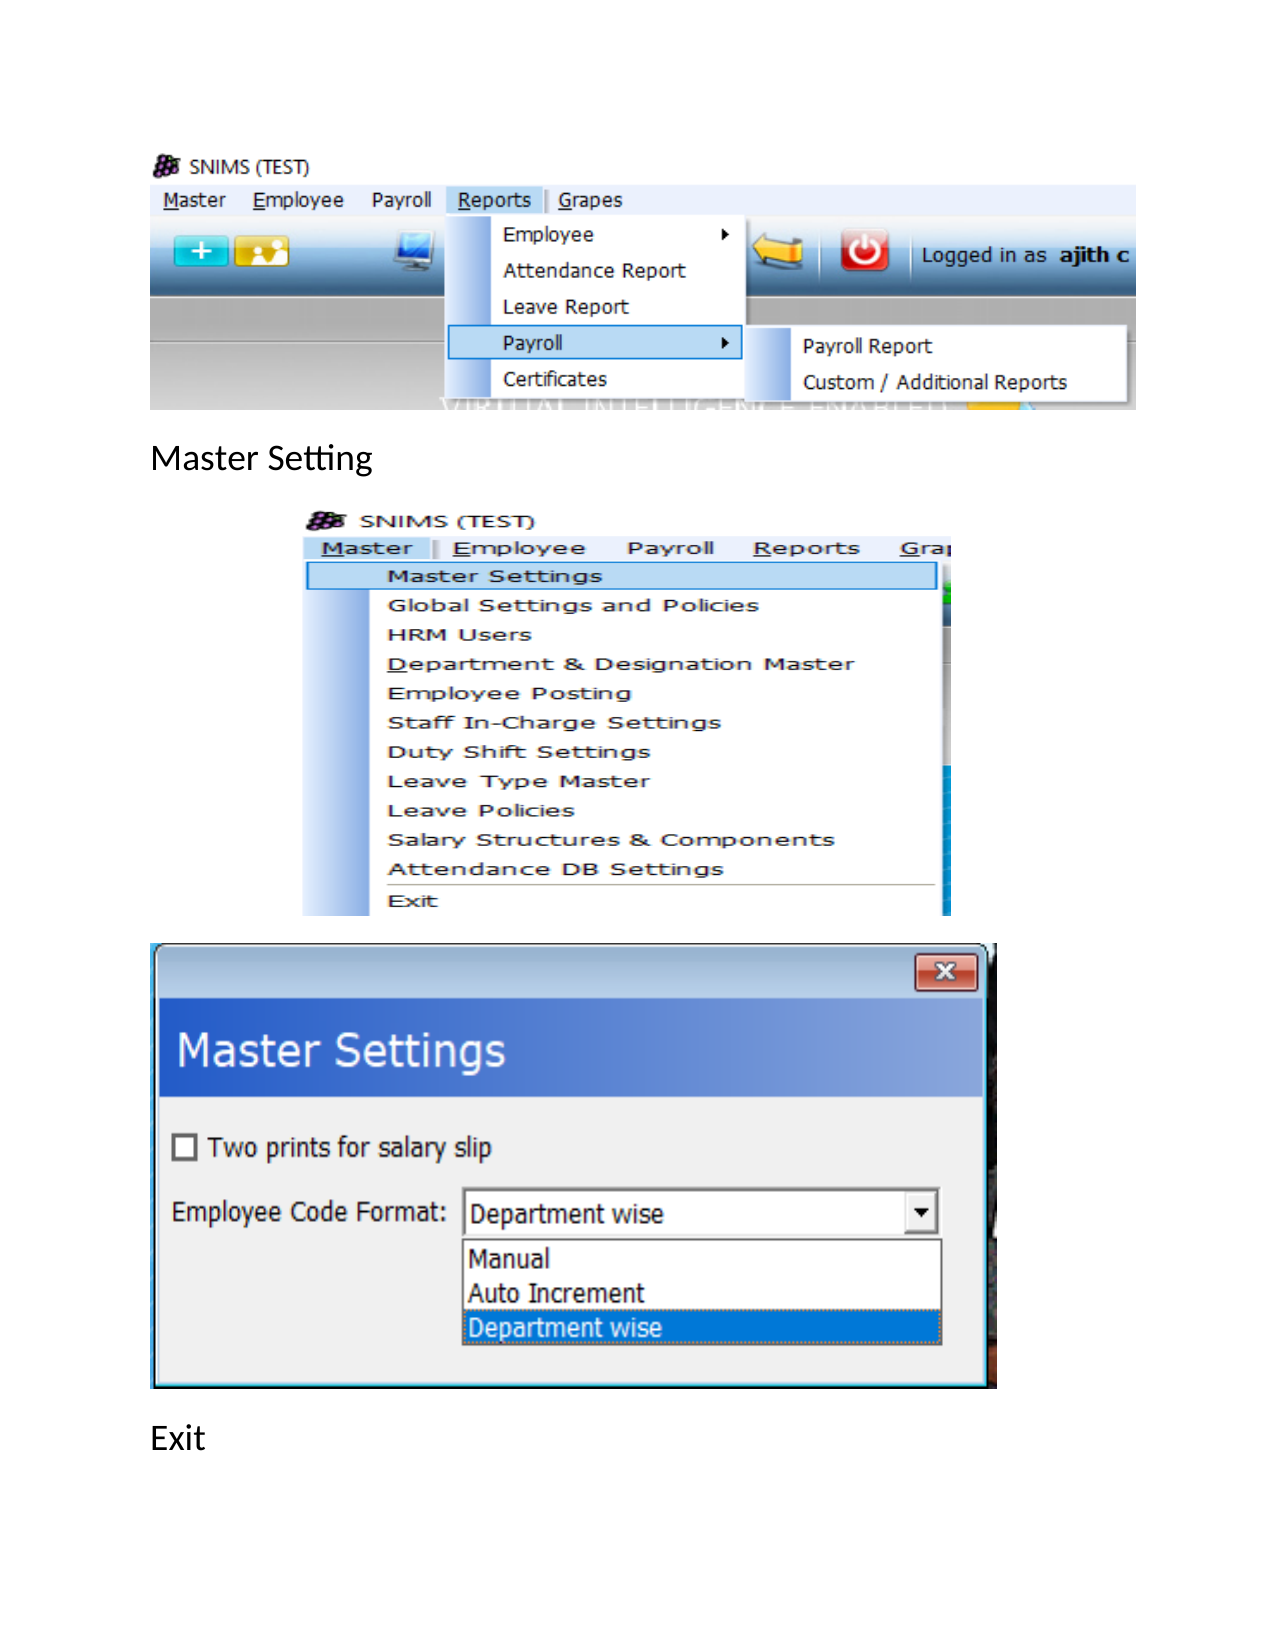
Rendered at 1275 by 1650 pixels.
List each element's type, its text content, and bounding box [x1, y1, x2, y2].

text Exit [150, 1414, 1125, 1459]
picture [150, 943, 997, 1389]
text Master Setting [150, 434, 1125, 480]
picture [150, 150, 1136, 410]
picture [302, 507, 951, 916]
